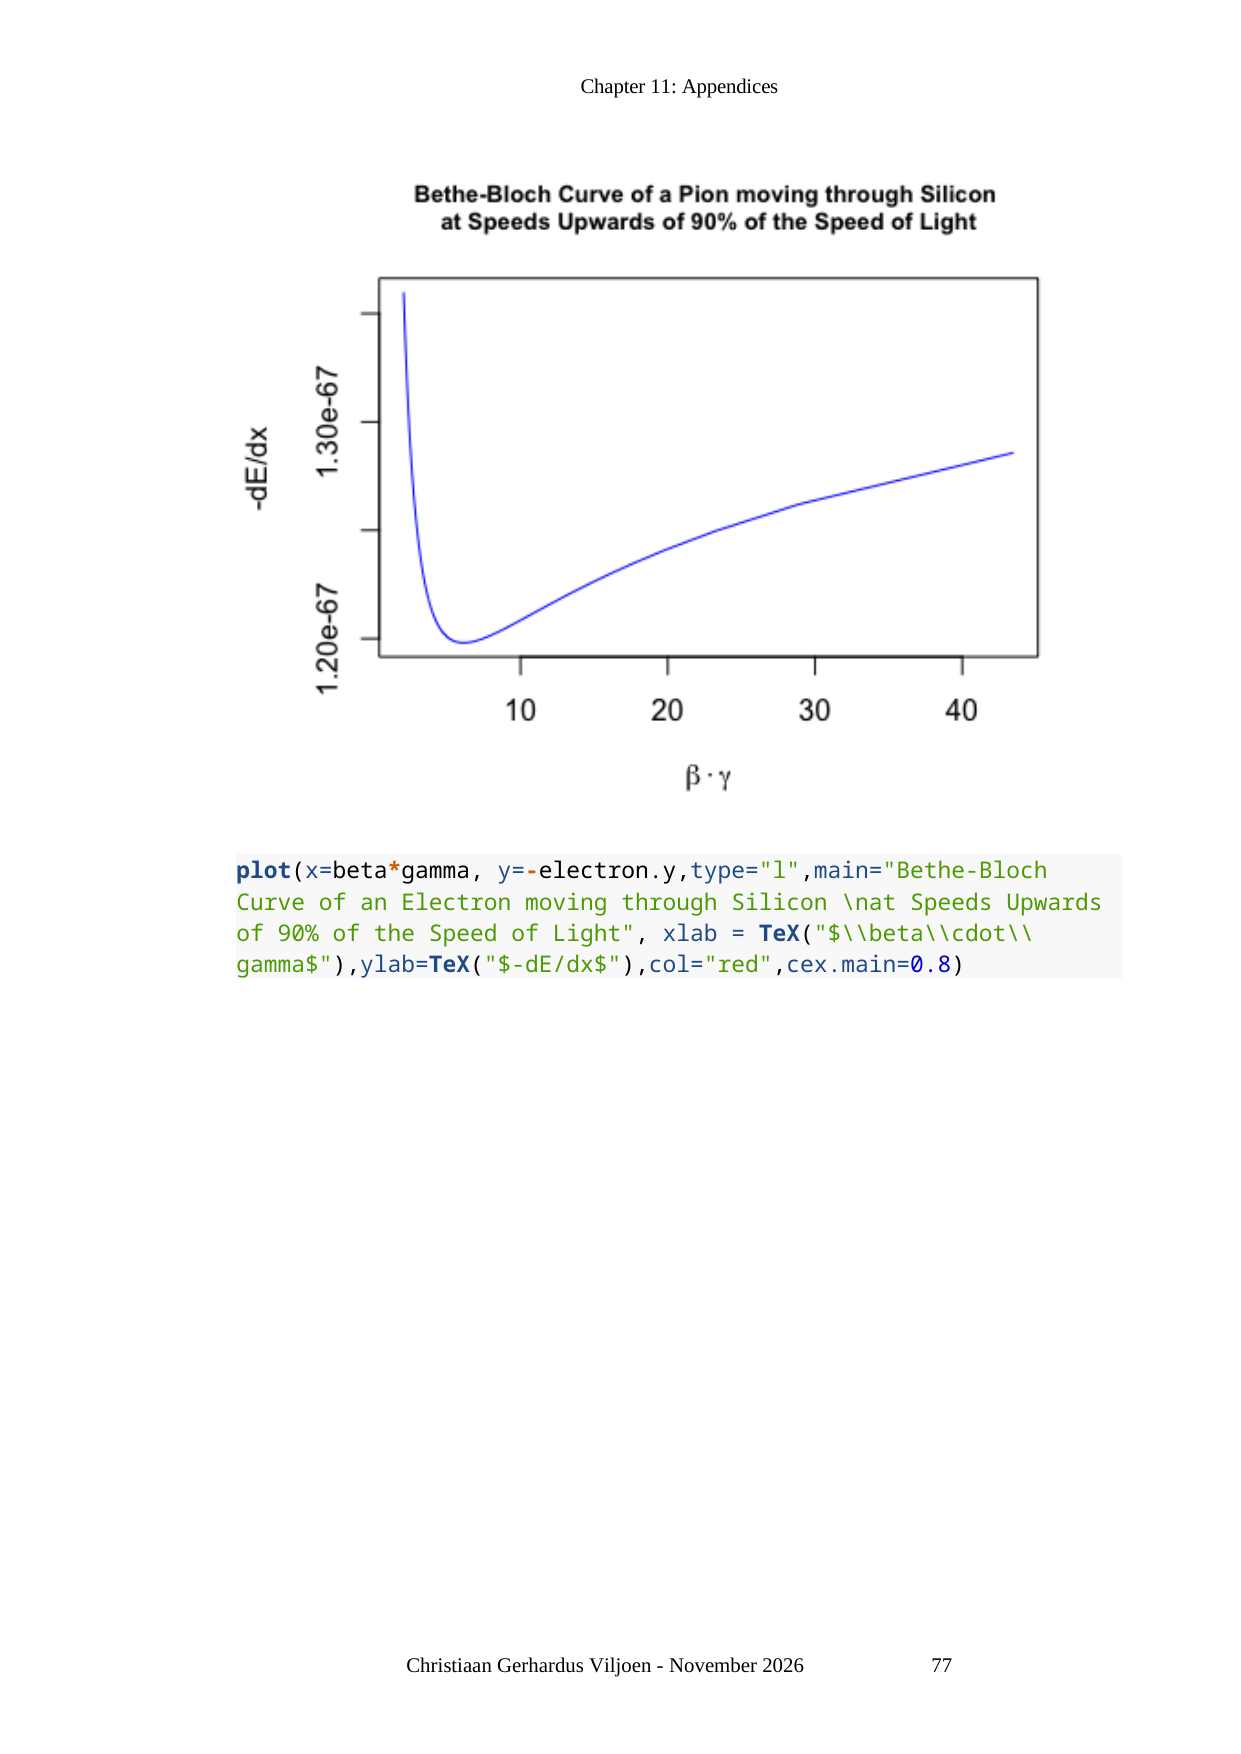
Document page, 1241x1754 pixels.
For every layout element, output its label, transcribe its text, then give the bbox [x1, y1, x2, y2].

picture [236, 135, 1112, 836]
text plot(x=beta*gamma, y=-electron.y,type="l",main="Bethe-Bloch Curve of an Electron moving through Silicon \nat Speeds Upwards of 90% of the Speed of Light", xlab = TeX("$\\beta\\cdot\\gamma$"),ylab=TeX("$-dE/dx$"),col="red",cex.main=0.8) [965, 854, 1122, 979]
